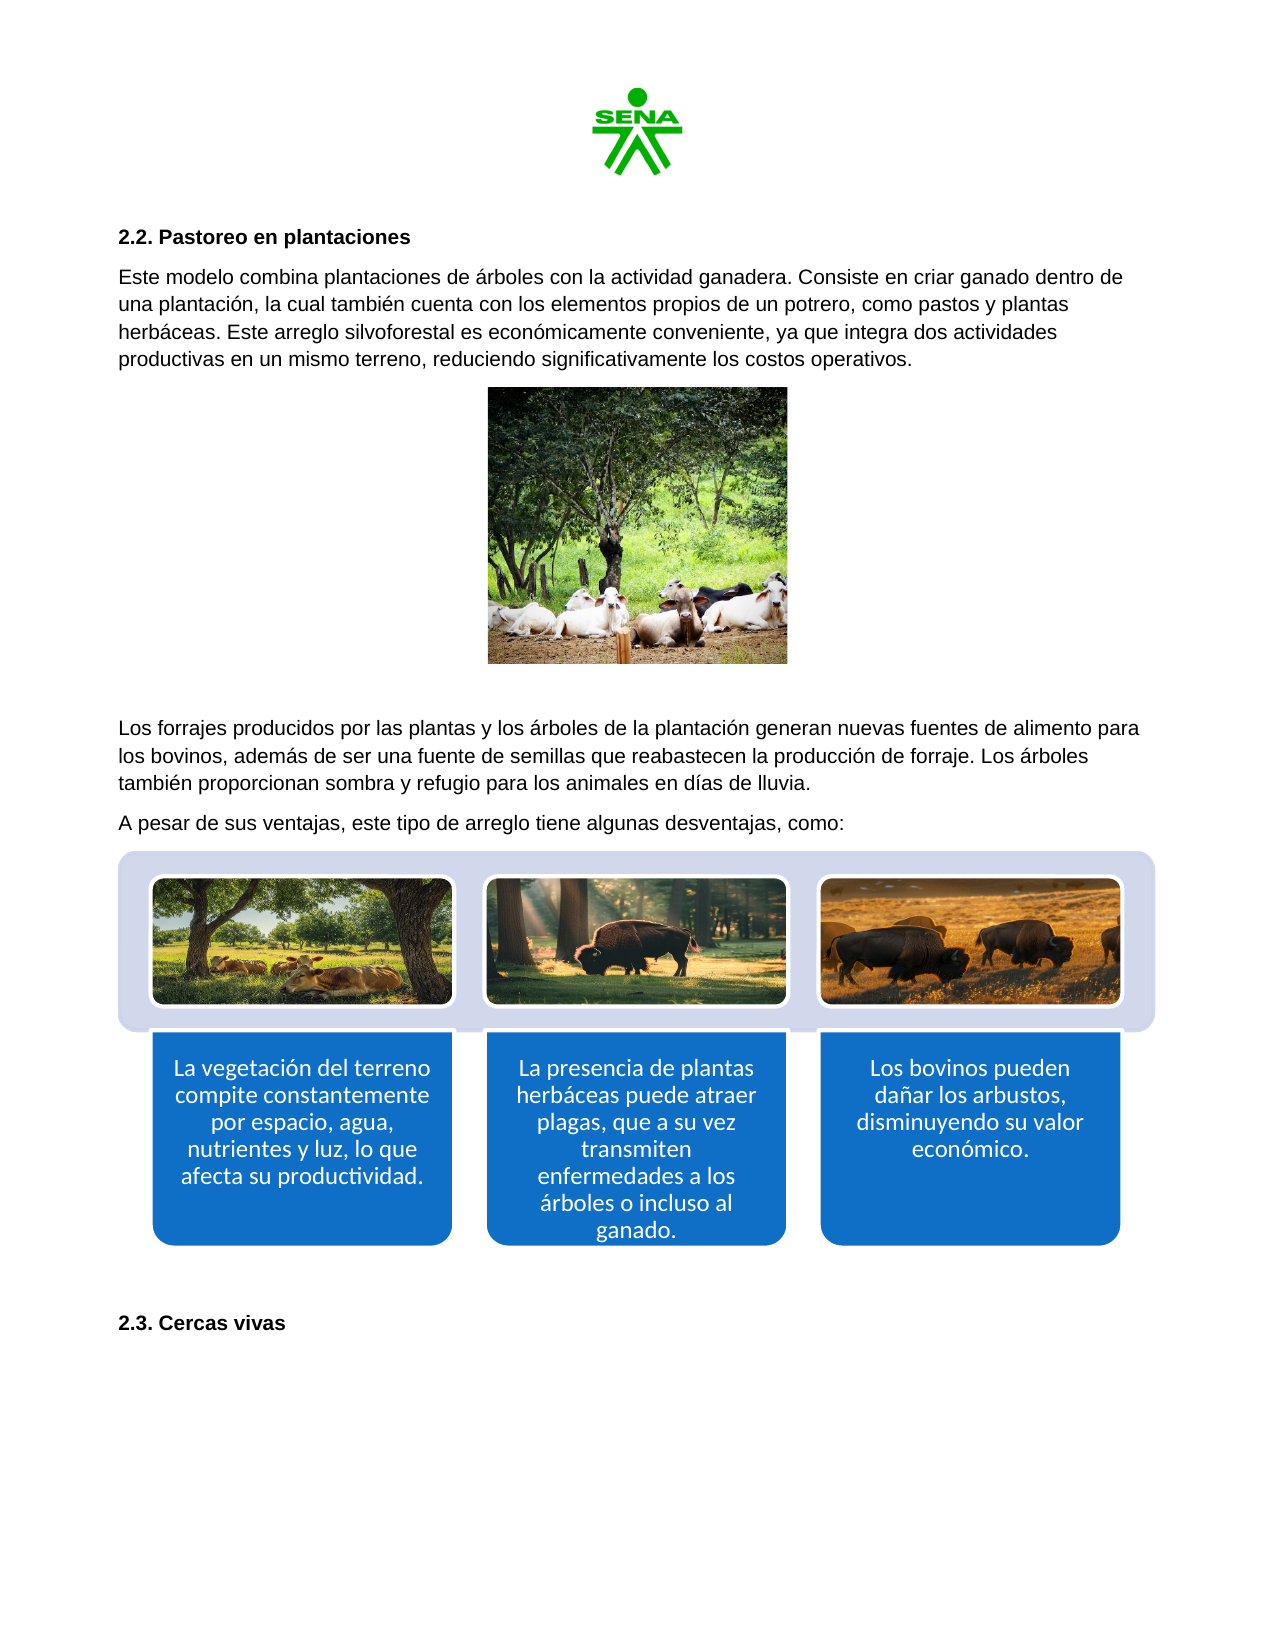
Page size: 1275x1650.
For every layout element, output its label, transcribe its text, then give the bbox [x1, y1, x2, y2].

text 2.3. Cercas vivas [118, 1311, 1157, 1334]
picture [592, 87, 683, 176]
text 2.2. Pastoreo en plantaciones [118, 225, 1157, 249]
picture [487, 879, 786, 1004]
text Los forrajes producidos por las plantas y los árboles de la plantación generan nuevas fuentes de alimento para los bovinos, además de ser una fuente de semillas que reabastecen la producción de forraje. Los árboles también proporcionan sombra y refugio para los animales en días de lluvia. [118, 716, 1157, 795]
text A pesar de sus ventajas, este tipo de arreglo tiene algunas desventajas, como: [118, 811, 1157, 835]
picture [487, 387, 788, 664]
picture [153, 879, 452, 1004]
text Este modelo combina plantaciones de árboles con la actividad ganadera. Consiste en criar ganado dentro de una plantación, la cual también cuenta con los elementos propios de un potrero, como pastos y plantas herbáceas. Este arreglo silvoforestal es económicamente conveniente, ya que integra dos actividades productivas en un mismo terreno, reduciendo significativamente los costos operativos. [118, 265, 1157, 371]
picture [821, 879, 1120, 1004]
